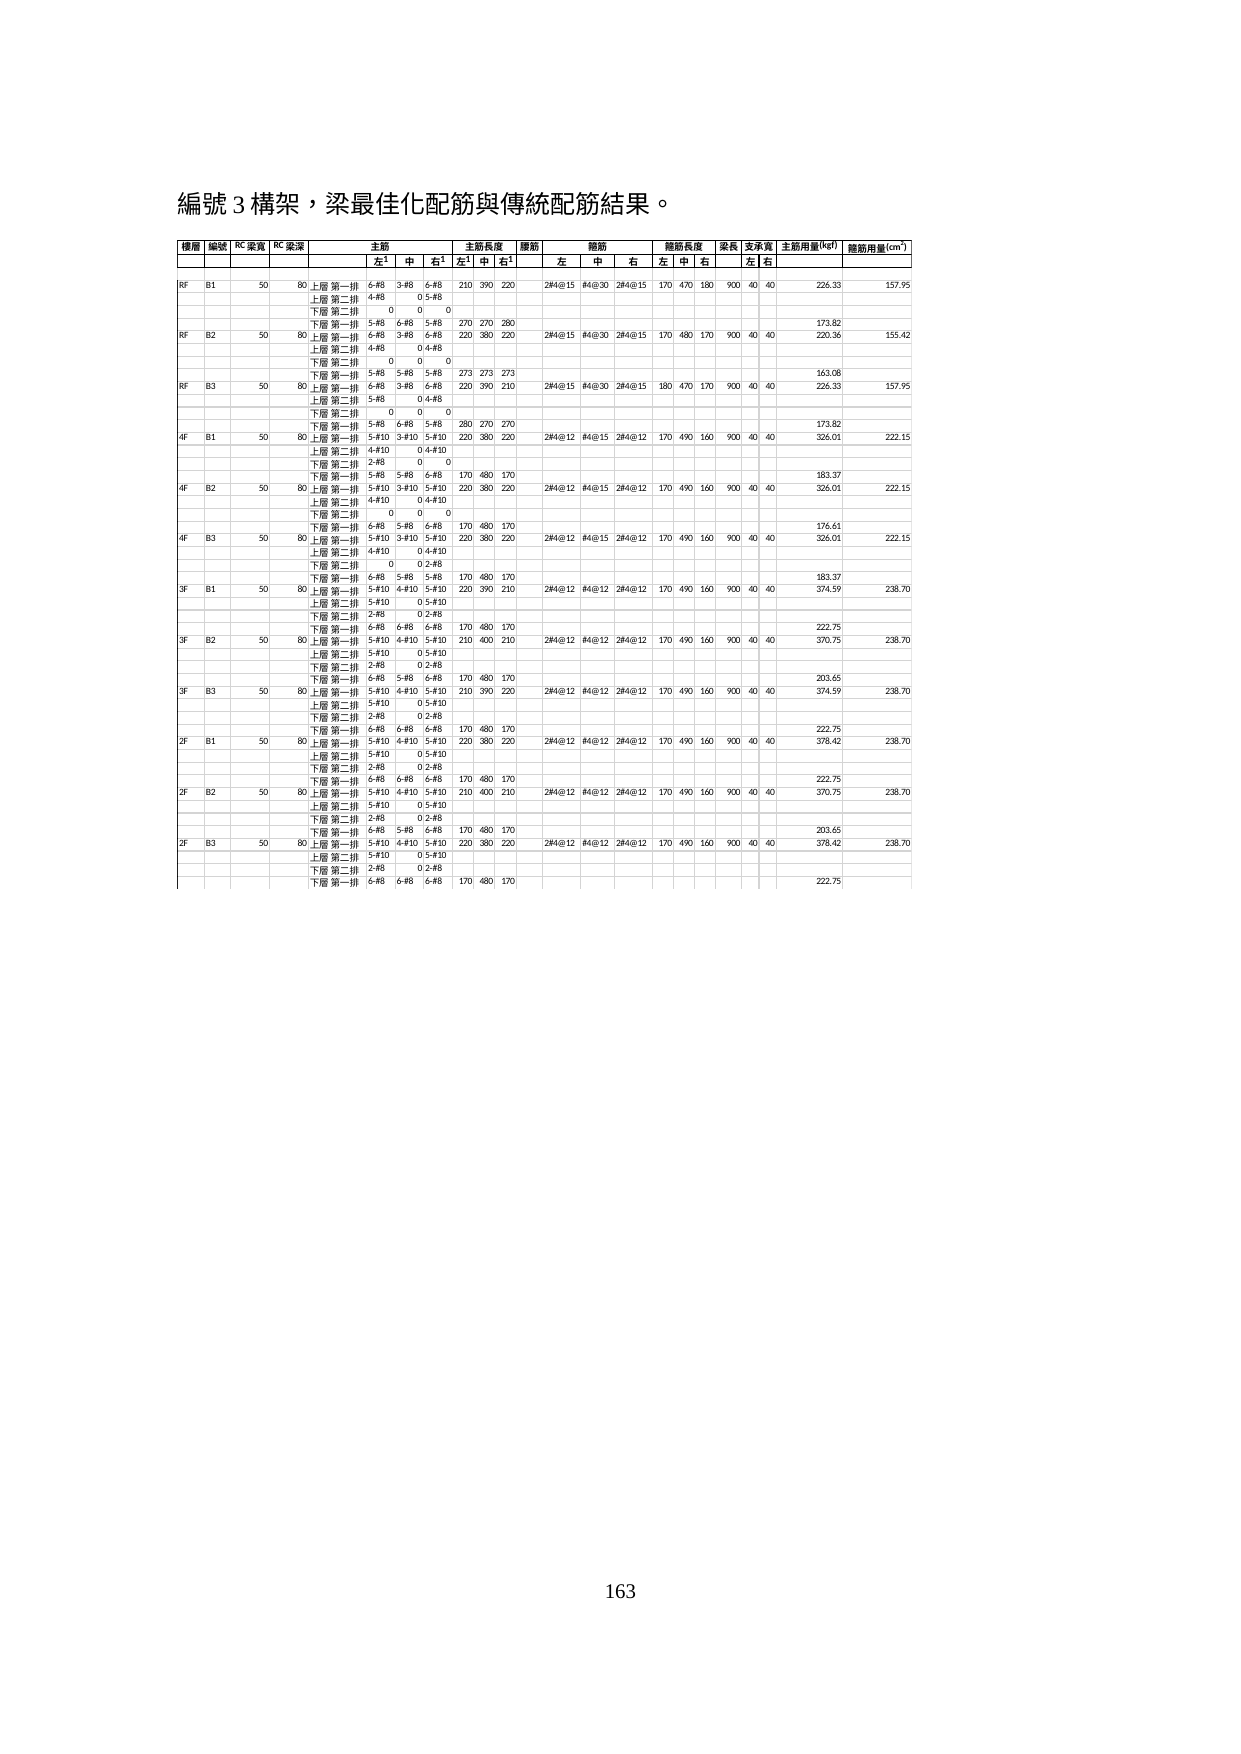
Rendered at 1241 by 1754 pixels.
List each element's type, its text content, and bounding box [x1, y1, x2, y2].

text 編號3構架，梁最佳化配筋與傳統配筋結果。 [177, 184, 1063, 222]
